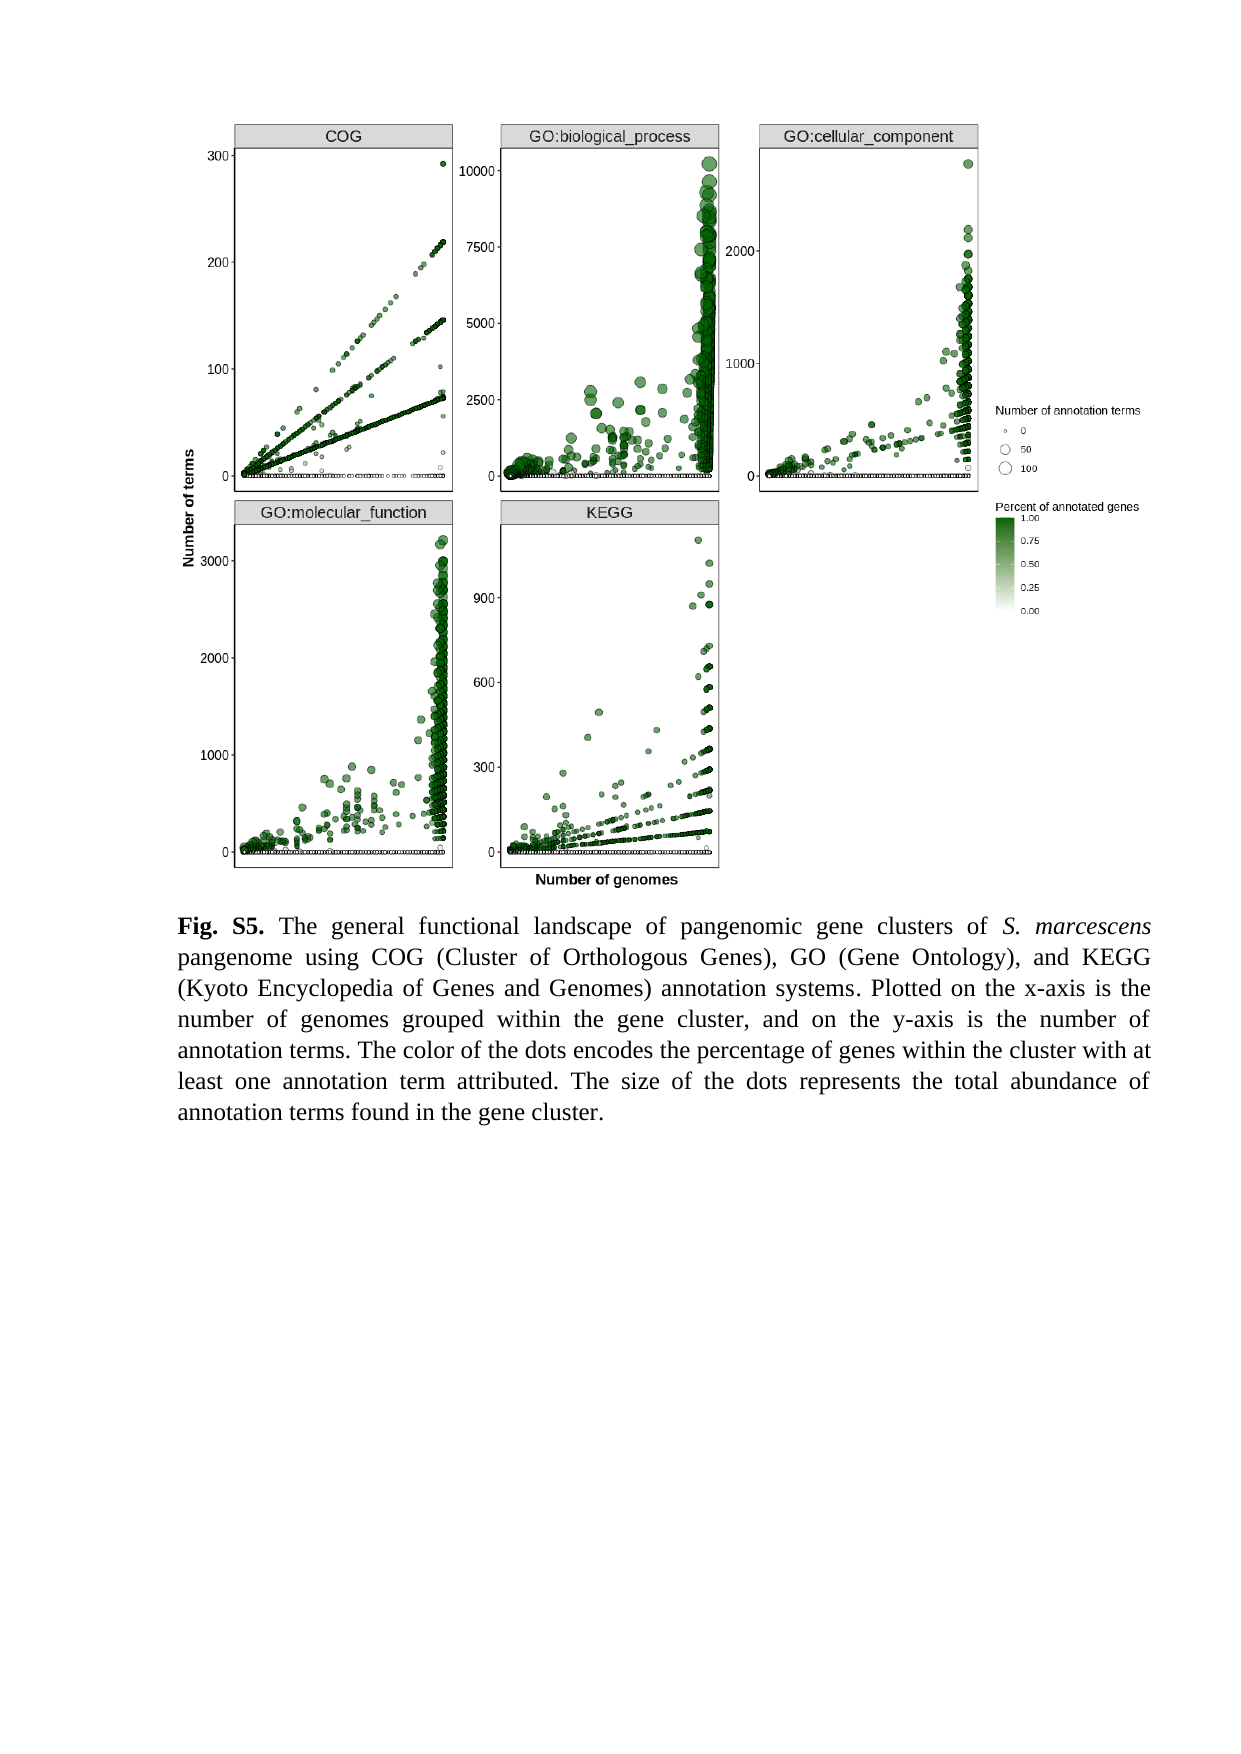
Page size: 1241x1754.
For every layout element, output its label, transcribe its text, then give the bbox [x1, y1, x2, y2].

text Fig. S5. The general functional landscape of pangenomic gene clusters of S. marcescens pangenome using COG (Cluster of Orthologous Genes), GO (Gene Ontology), and KEGG (Kyoto Encyclopedia of Genes and Genomes) annotation systems. Plotted on the x-axis is the number of genomes grouped within the gene cluster, and on the y-axis is the number of annotation terms. The color of the dots encodes the percentage of genes within the cluster with at least one annotation term attributed. The size of the dots represents the total abundance of annotation terms found in the gene cluster. [177, 911, 1152, 1126]
picture [177, 118, 1152, 893]
